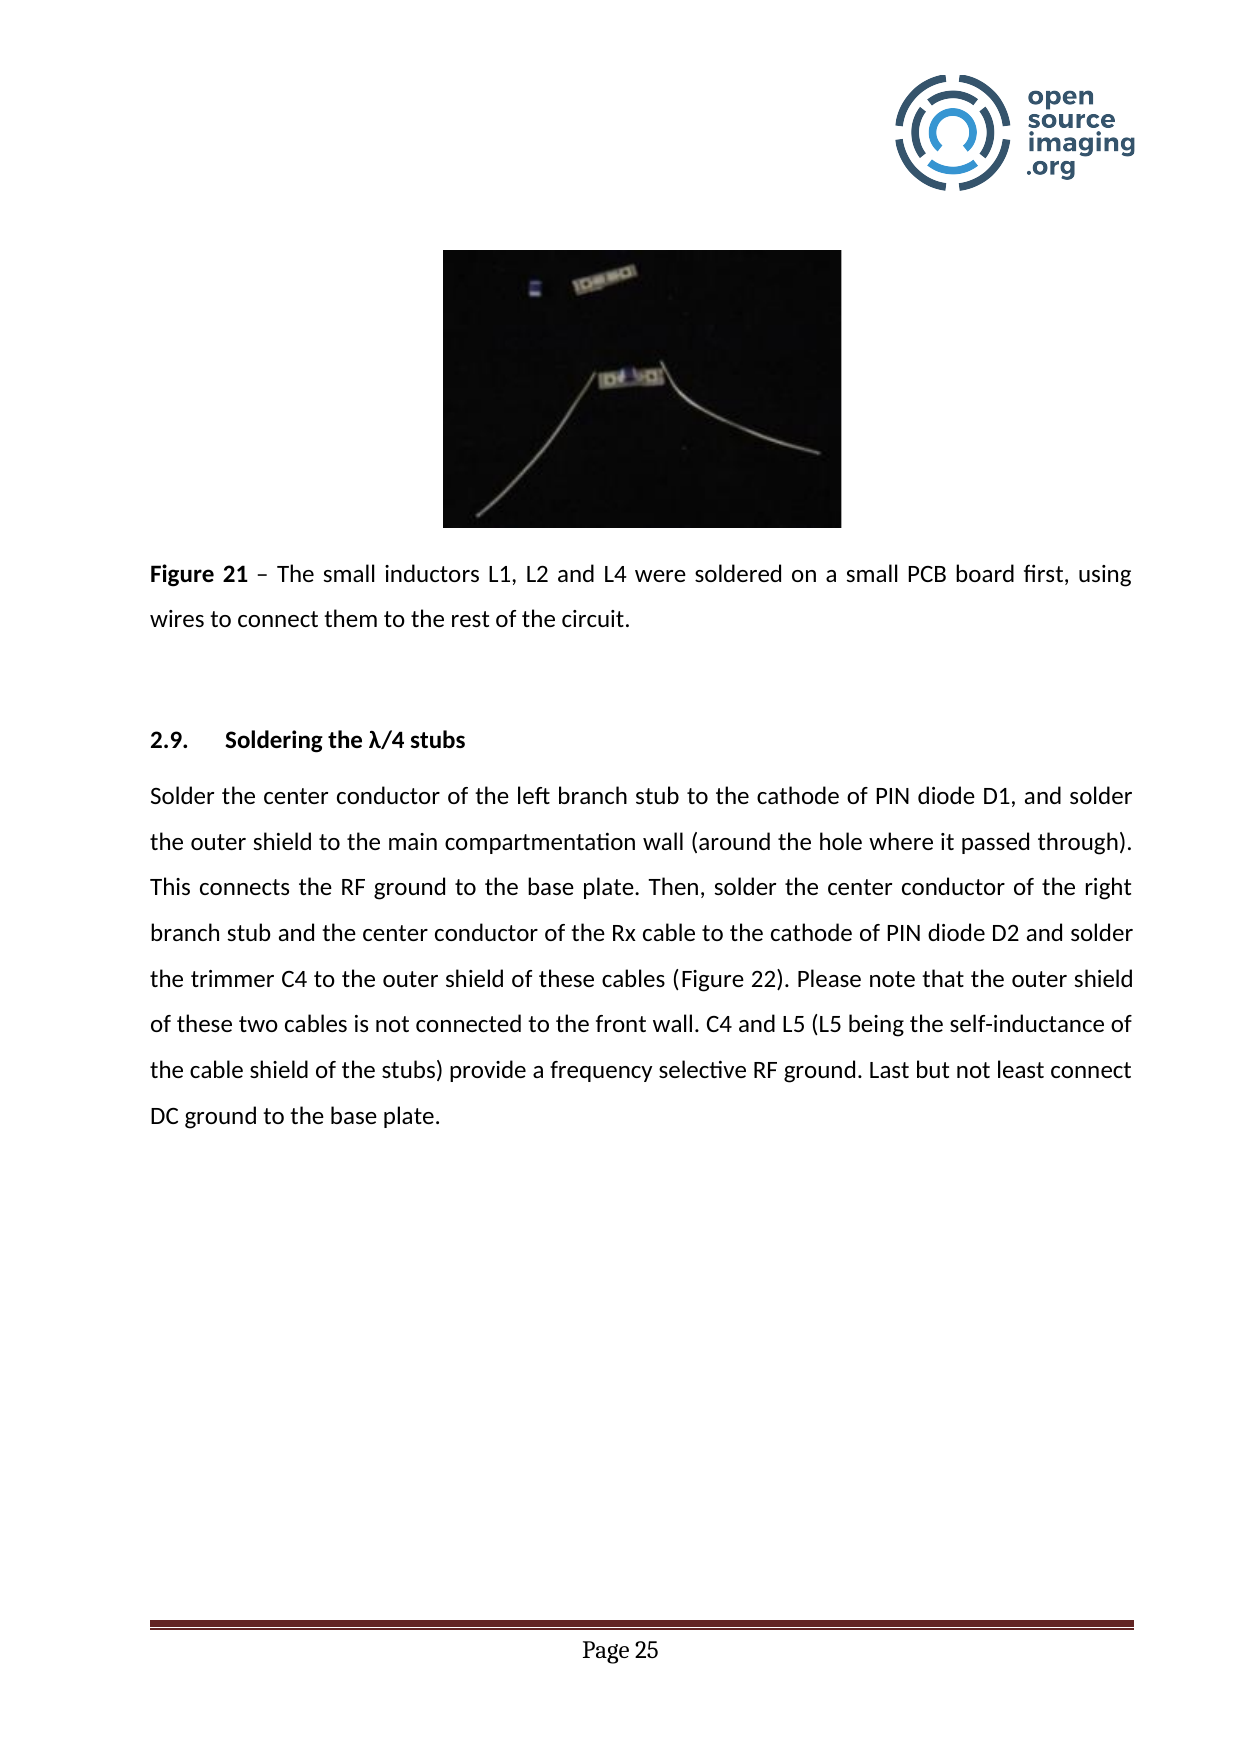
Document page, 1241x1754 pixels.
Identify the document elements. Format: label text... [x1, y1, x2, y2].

picture [443, 250, 842, 528]
picture [895, 75, 1135, 191]
text Solder the center conductor of the left branch stub to the cathode of PIN diode D1, and solder the outer shield to the main compartmentation wall (around the hole where it passed through). This connects the RF ground to the base plate. Then, solder the center conductor of the right branch stub and the center conductor of the Rx cable to the cathode of PIN diode D2 and solder the trimmer C4 to the outer shield of these cables (Figure 22). Please note that the outer shield of these two cables is not connected to the front wall. C4 and L5 (L5 being the self-inductance of the cable shield of the stubs) provide a frequency selective RF ground. Last but not least connect DC ground to the base plate. [150, 780, 1134, 1131]
list Soldering the λ/4 stubs [150, 724, 1134, 755]
text Figure 21 – The small inductors L1, L2 and L4 were soldered on a small PCB board first, using wires to connect them to the rest of the circuit. [150, 558, 1134, 634]
